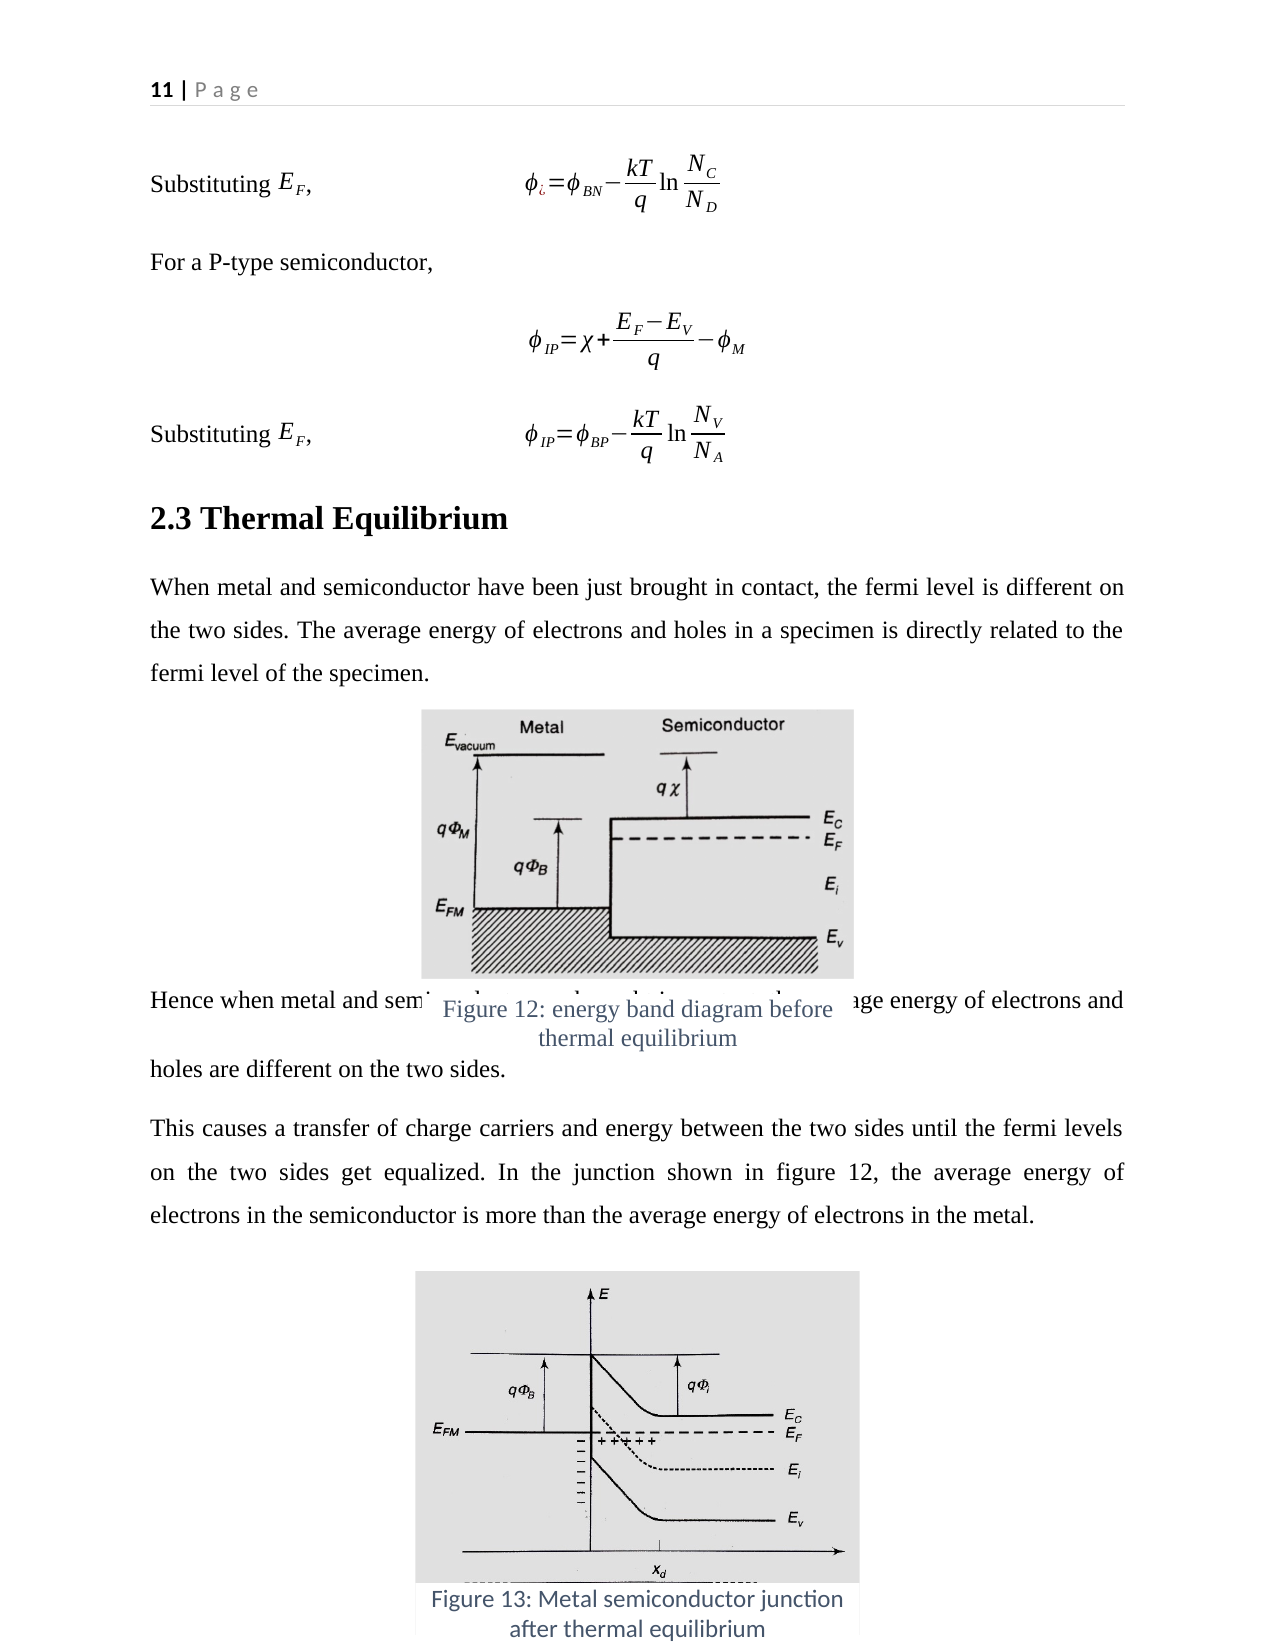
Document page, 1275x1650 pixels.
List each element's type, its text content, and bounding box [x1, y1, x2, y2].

text 2.3 Thermal Equilibrium [150, 498, 1125, 536]
text Substituting , [150, 150, 1125, 216]
picture [422, 710, 853, 978]
text For a P-type semiconductor, [150, 247, 1125, 276]
text This causes a transfer of charge carriers and energy between the two sides until the fermi levels on the two sides get equalized. In the junction shown in figure 12, the average energy of electrons in the semiconductor is more than the average energy of electrons in the metal. [150, 1113, 1125, 1228]
picture [415, 1271, 860, 1583]
text When metal and semiconductor have been just brought in contact, the fermi level is different on the two sides. The average energy of electrons and holes in a specimen is directly related to the fermi level of the specimen. [150, 572, 1125, 687]
text Substituting , [150, 401, 1125, 467]
